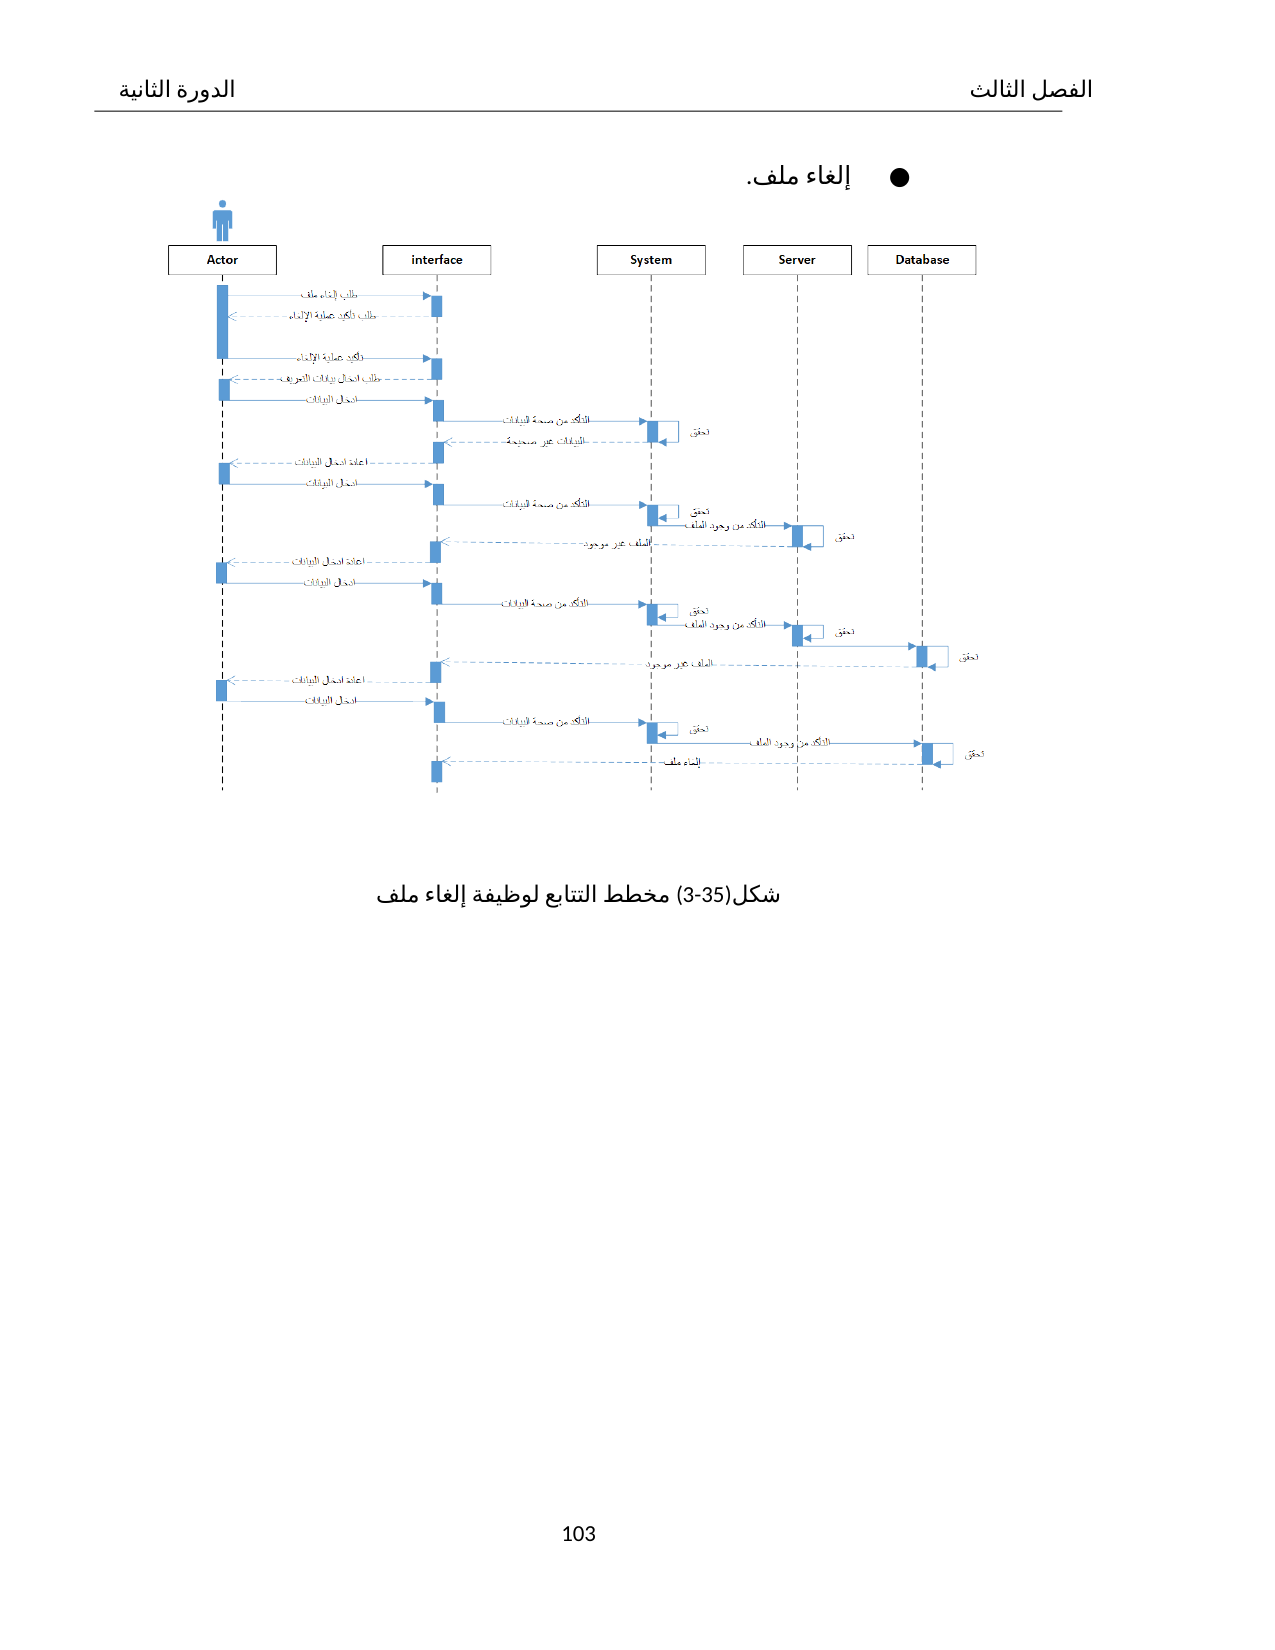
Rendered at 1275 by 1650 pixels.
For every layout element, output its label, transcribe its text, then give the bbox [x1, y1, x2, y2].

text شكل(35-3) مخطط التتابع لوظيفة إلغاء ملف [118, 881, 1039, 909]
picture [167, 199, 990, 794]
list إلغاء ملف. [118, 148, 889, 199]
